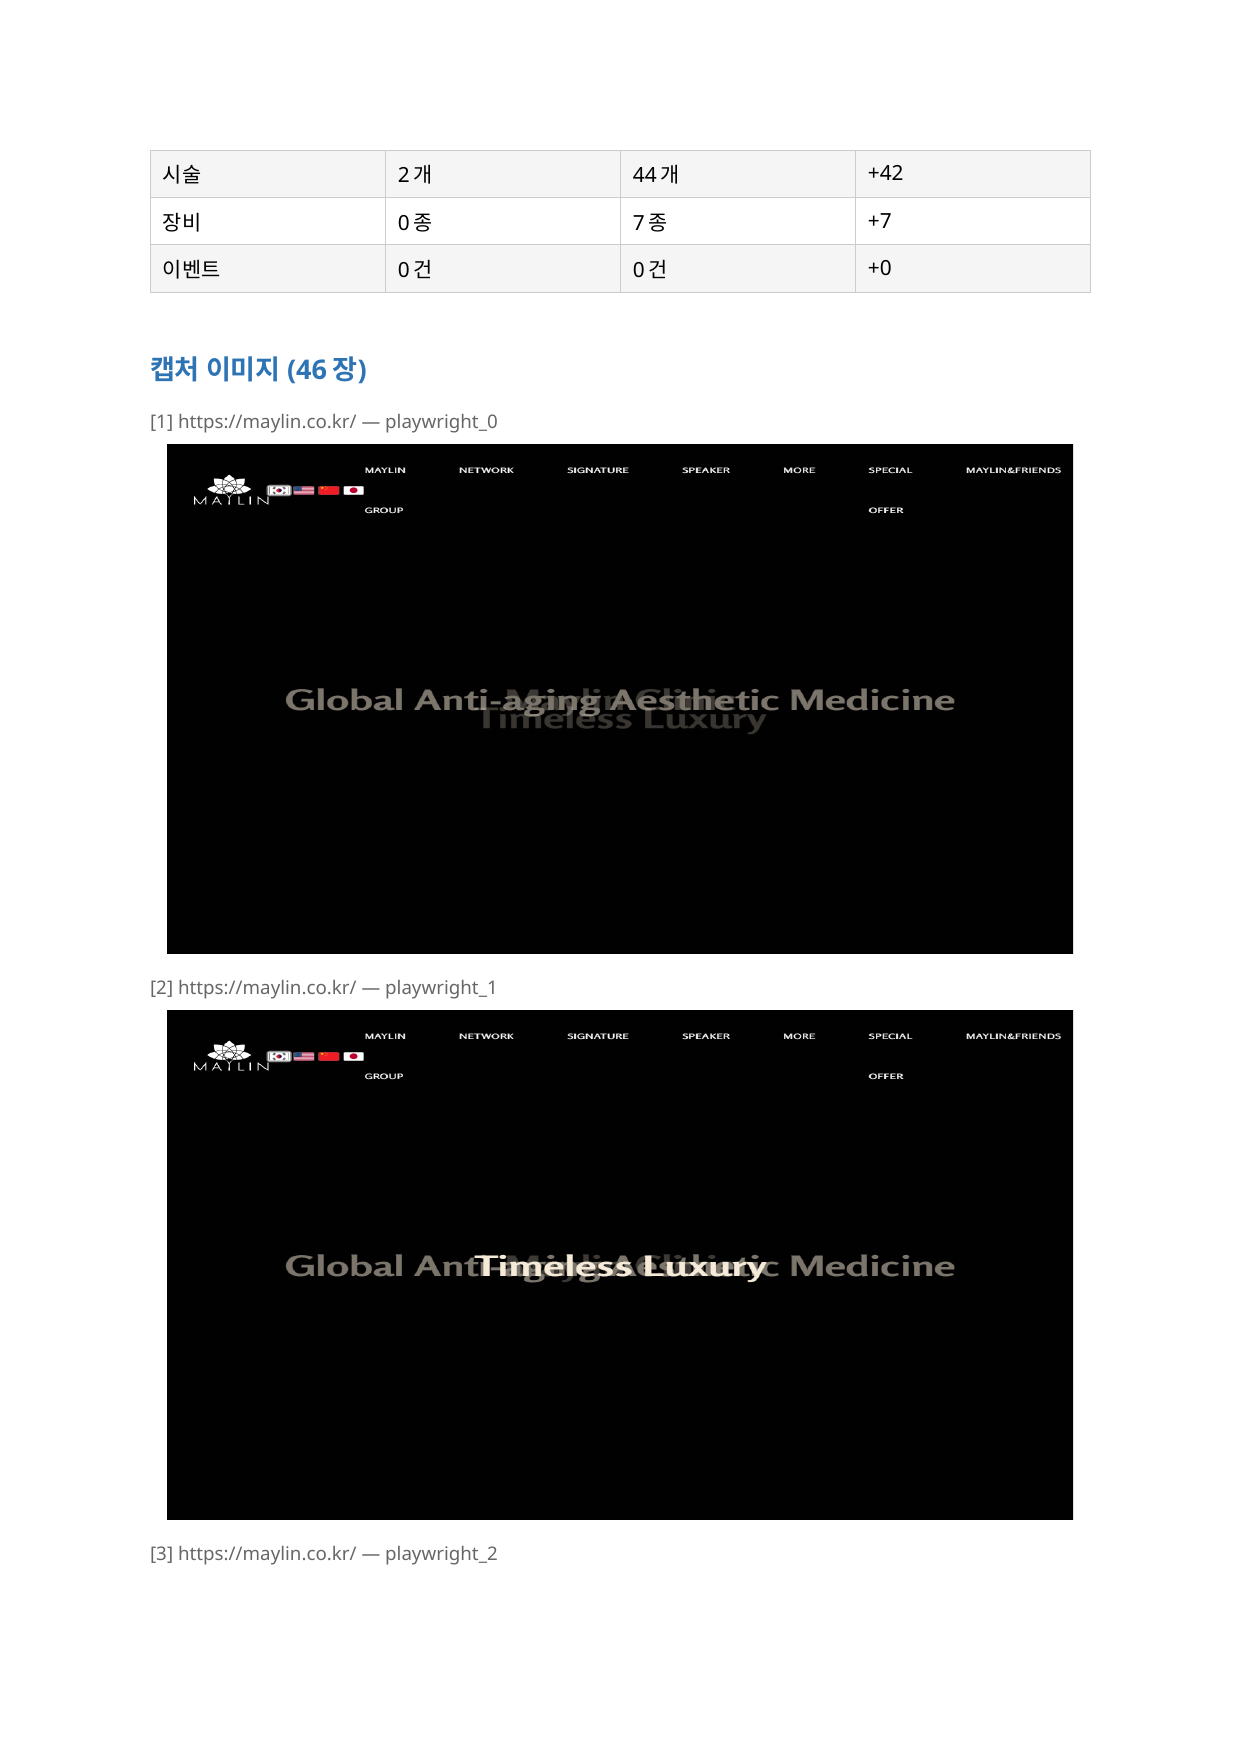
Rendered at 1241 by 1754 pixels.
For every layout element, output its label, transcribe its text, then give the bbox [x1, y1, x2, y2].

text [3] https://maylin.co.kr/ — playwright_2 [150, 1541, 1090, 1566]
table_cell 0종 [386, 198, 620, 244]
table_cell 0건 [386, 245, 620, 292]
table_cell 장비 [151, 198, 385, 244]
picture [167, 1010, 1074, 1520]
table_cell 2개 [386, 151, 620, 197]
picture [167, 444, 1074, 954]
table_cell 시술 [151, 151, 385, 197]
table_cell +42 [856, 151, 1090, 197]
table_cell 이벤트 [151, 245, 385, 292]
table_cell 7종 [621, 198, 855, 244]
text [1] https://maylin.co.kr/ — playwright_0 [150, 408, 1090, 434]
text [2] https://maylin.co.kr/ — playwright_1 [150, 974, 1090, 1000]
table_cell 44개 [621, 151, 855, 197]
table_cell +0 [856, 245, 1090, 292]
subtitle 캡처 이미지 (46장) [150, 348, 1090, 387]
table_cell 0건 [621, 245, 855, 292]
table_cell +7 [856, 198, 1090, 244]
